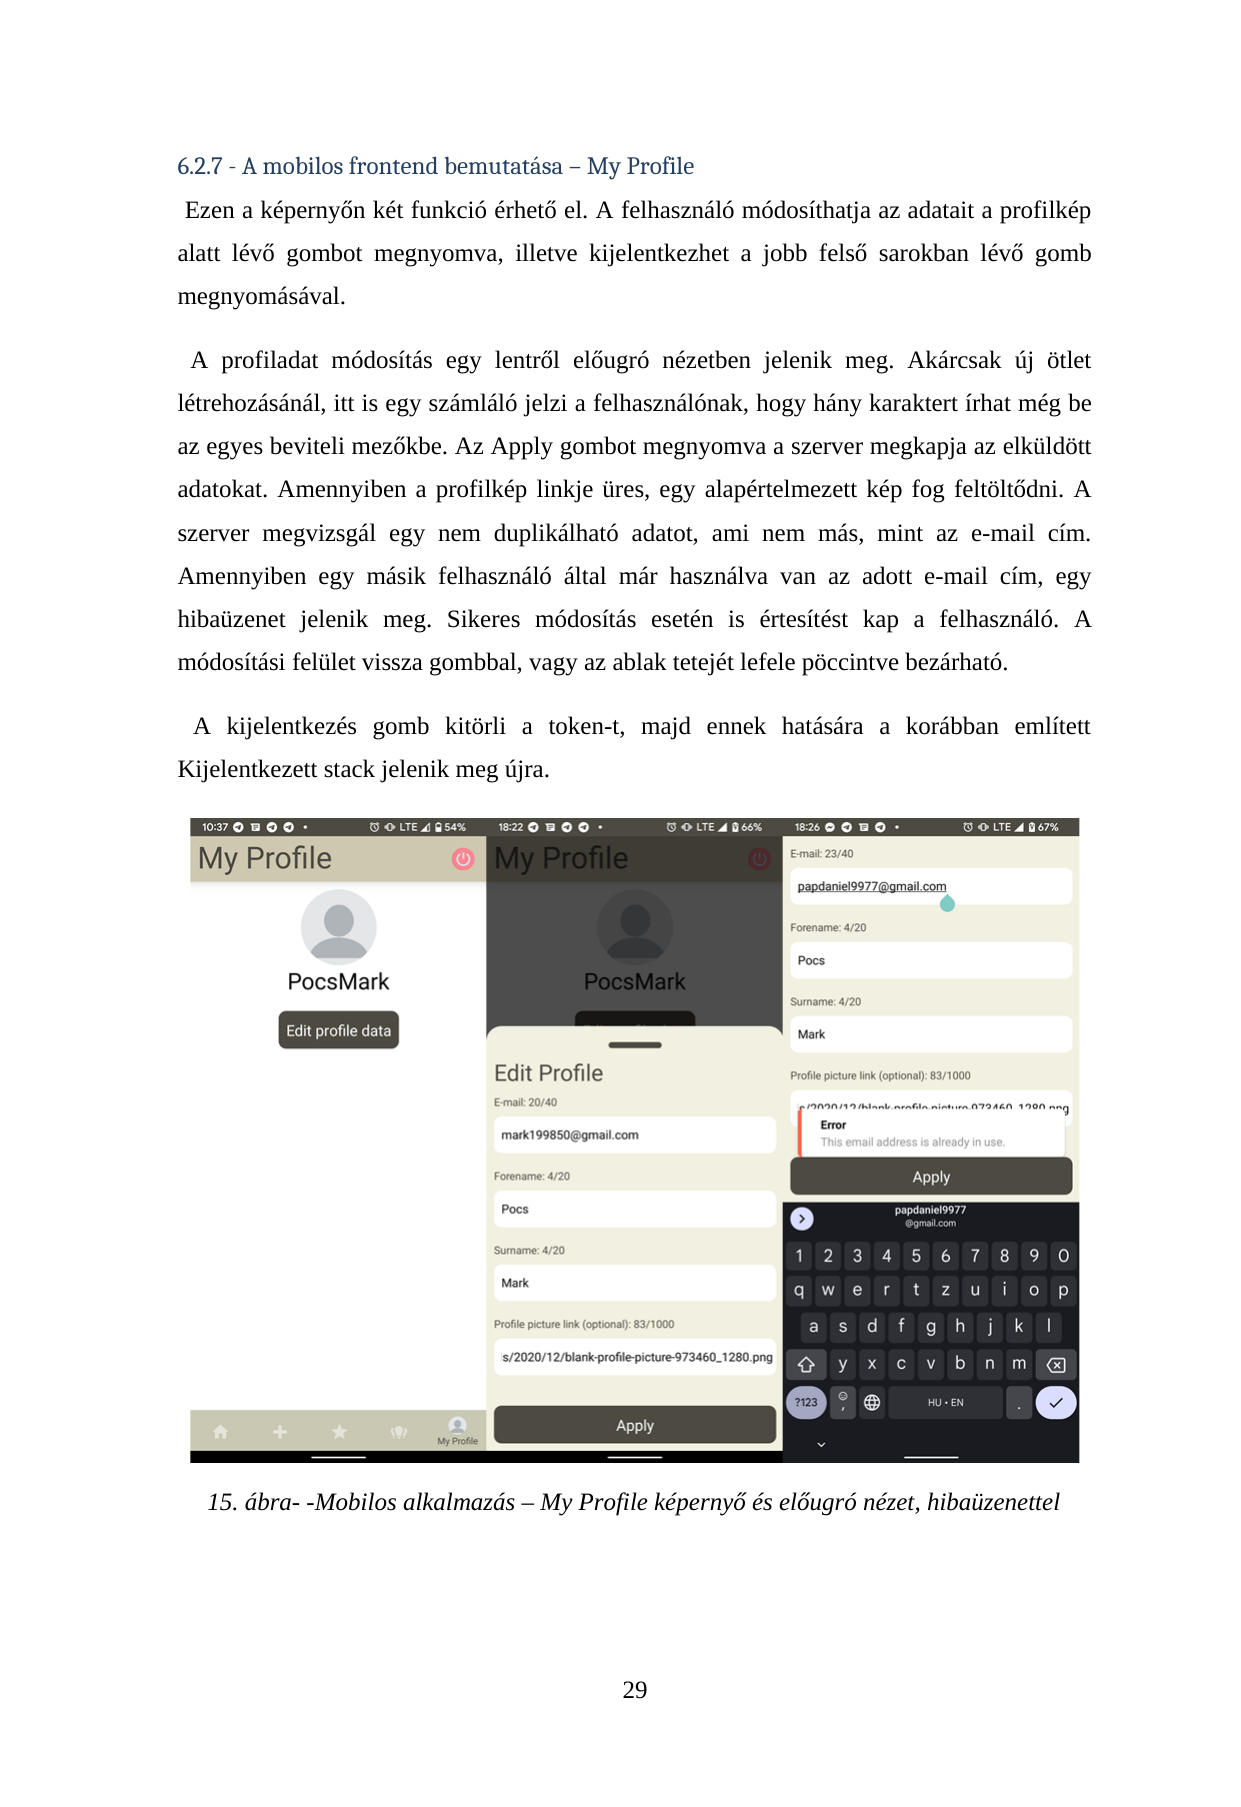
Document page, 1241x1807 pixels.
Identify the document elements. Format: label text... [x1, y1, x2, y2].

text 15. ábra- -Mobilos alkalmazás – My Profile képernyő és előugró nézet, hibaüzenettel [177, 1487, 1092, 1516]
text A profiladat módosítás egy lentről előugró nézetben jelenik meg. Akárcsak új ötlet létrehozásánál, itt is egy számláló jelzi a felhasználónak, hogy hány karaktert írhat még be az egyes beviteli mezőkbe. Az Apply gombot megnyomva a szerver megkapja az elküldött adatokat. Amennyiben a profilkép linkje üres, egy alapértelmezett kép fog feltöltődni. A szerver megvizsgál egy nem duplikálható adatot, ami nem más, mint az e-mail cím. Amennyiben egy másik felhasználó által már használva van az adott e-mail cím, egy hibaüzenet jelenik meg. Sikeres módosítás esetén is értesítést kap a felhasználó. A módosítási felület vissza gombbal, vagy az ablak tetejét lefele pöccintve bezárható. [177, 345, 1092, 676]
text Ezen a képernyőn két funkció érhető el. A felhasználó módosíthatja az adatait a profilkép alatt lévő gombot megnyomva, illetve kijelentkezhet a jobb felső sarokban lévő gomb megnyomásával. [177, 195, 1092, 310]
subtitle 6.2.7 - A mobilos frontend bemutatása – My Profile [177, 152, 1092, 181]
picture [190, 818, 1080, 1463]
text A kijelentkezés gomb kitörli a token-t, majd ennek hatására a korábban említett Kijelentkezett stack jelenik meg újra. [177, 711, 1092, 783]
